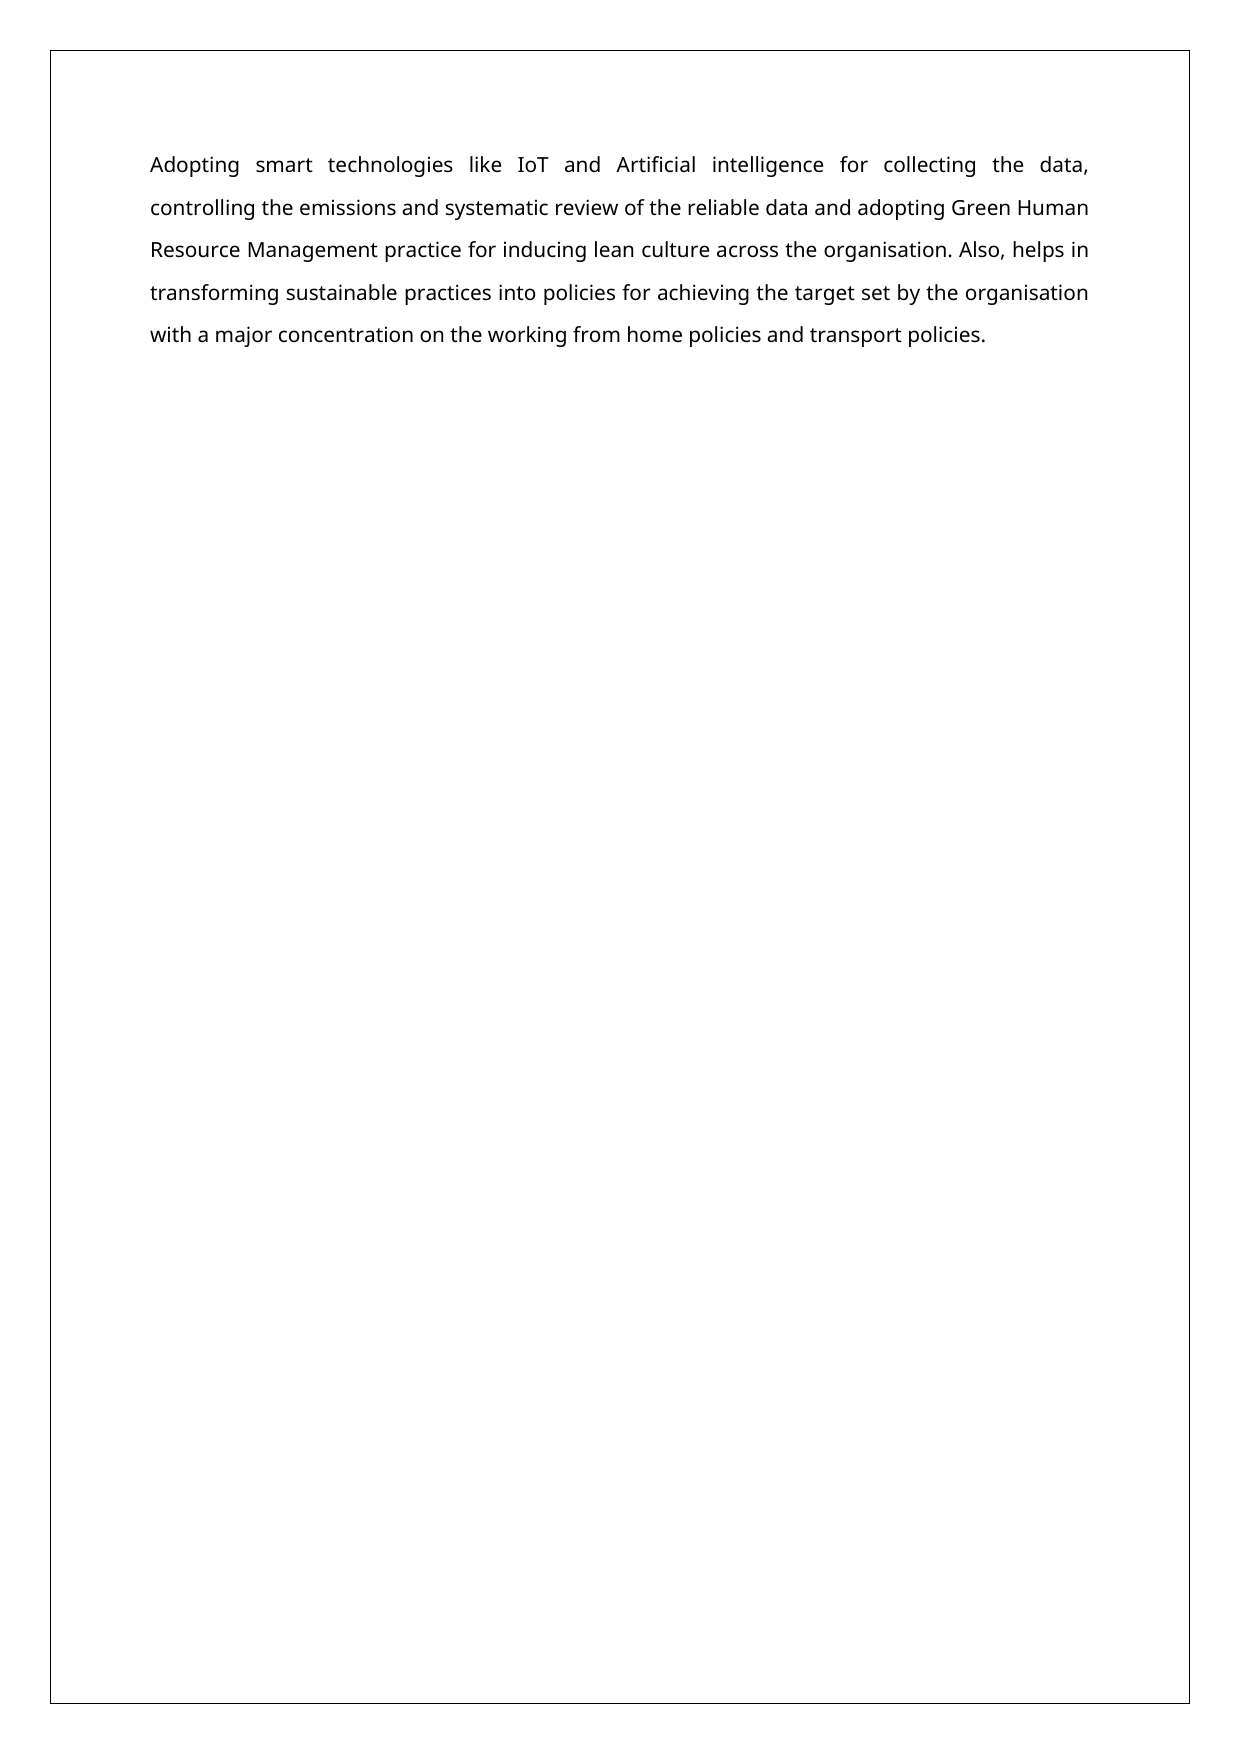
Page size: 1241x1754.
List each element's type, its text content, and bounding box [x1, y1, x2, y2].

text Adopting smart technologies like IoT and Artificial intelligence for collecting the data, controlling the emissions and systematic review of the reliable data and adopting Green Human Resource Management practice for inducing lean culture across the organisation. Also, helps in transforming sustainable practices into policies for achieving the target set by the organisation with a major concentration on the working from home policies and transport policies. [150, 150, 1090, 349]
